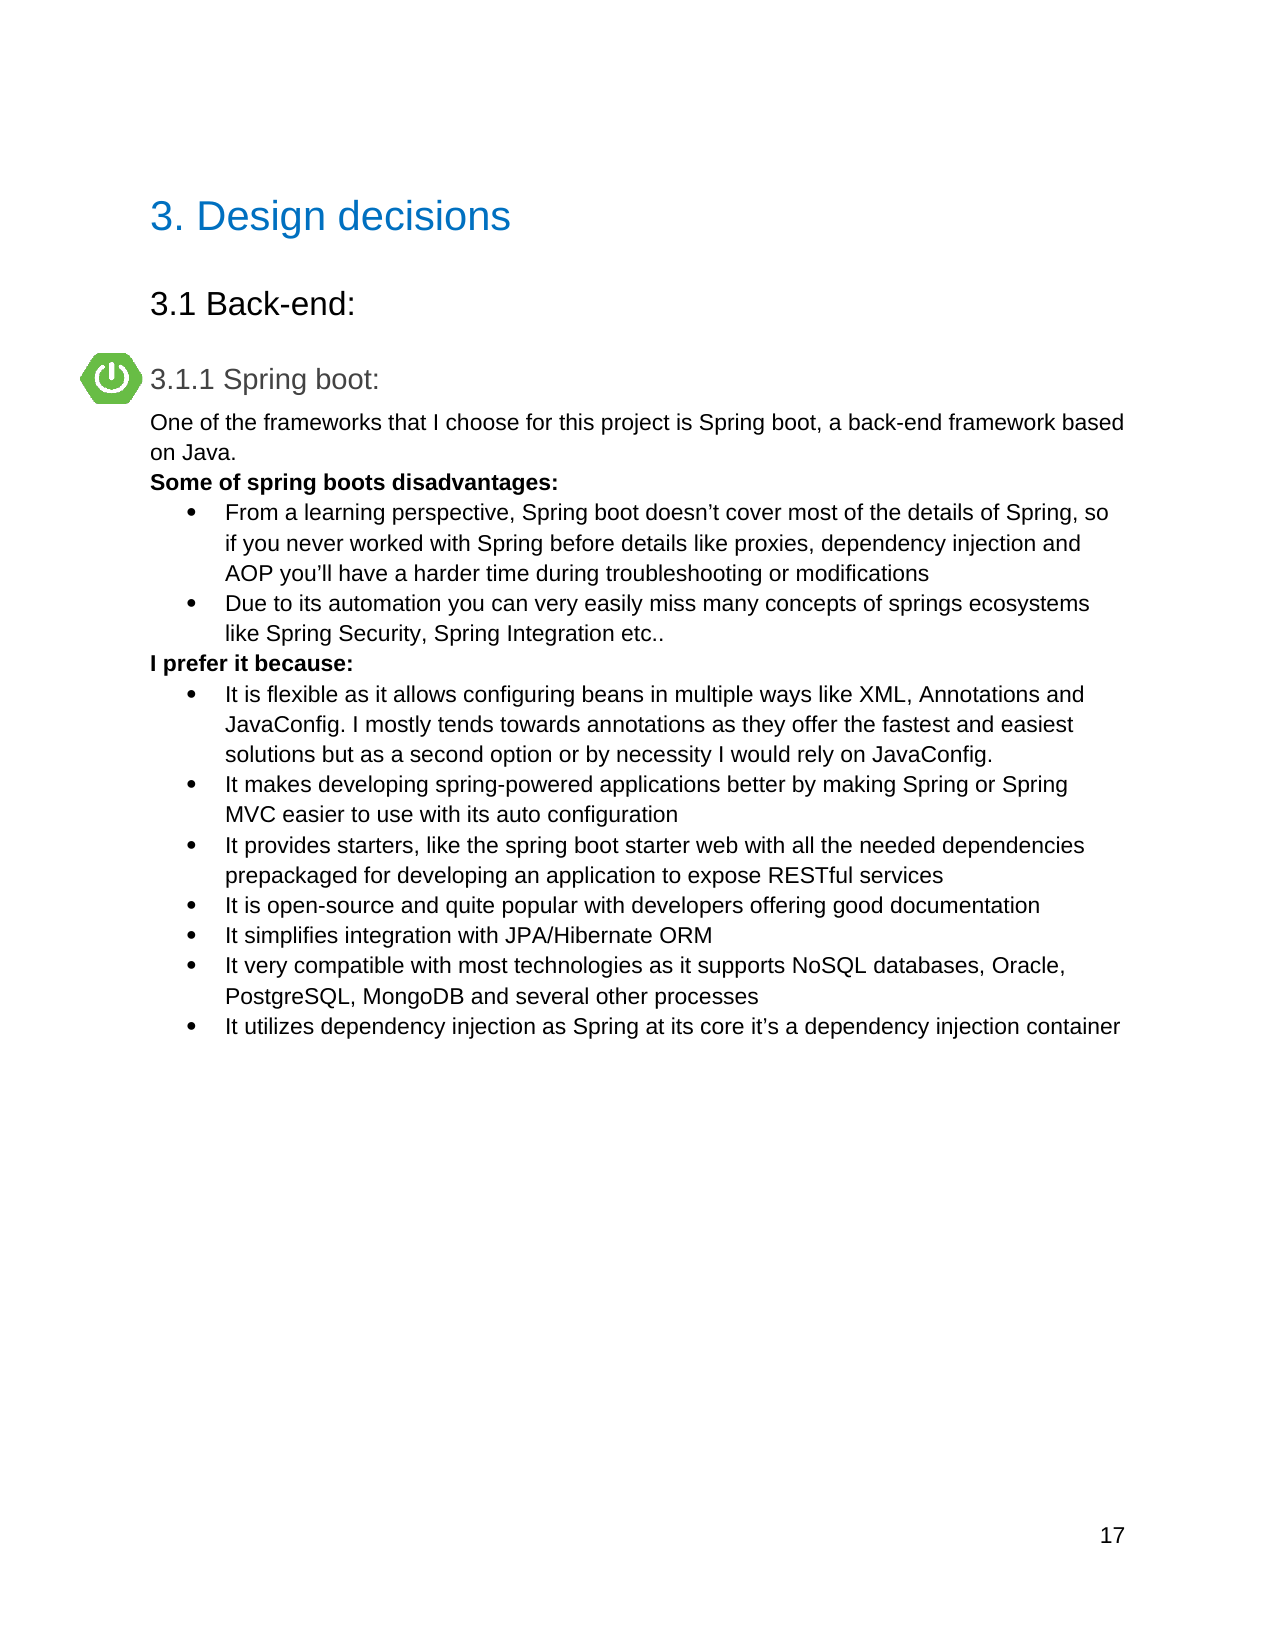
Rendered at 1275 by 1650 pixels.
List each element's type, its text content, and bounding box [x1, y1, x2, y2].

list It is flexible as it allows configuring beans in multiple ways like XML, Annotations and JavaConfig. I mostly tends towards annotations as they offer the fastest and easiest solutions but as a second option or by necessity I would rely on JavaConfig. [187, 681, 1125, 767]
list It simplifies integration with JPA/Hibernate ORM [187, 922, 1125, 948]
subtitle 3. Design decisions [150, 192, 1125, 239]
list It provides starters, like the spring boot starter web with all the needed dependencies prepackaged for developing an application to expose RESTful services [187, 832, 1125, 888]
subtitle 3.1.1 Spring boot: [150, 362, 1125, 395]
list It makes developing spring-powered applications better by making Spring or Spring MVC easier to use with its auto configuration [187, 771, 1125, 828]
subtitle 3.1 Back-end: [150, 284, 1125, 323]
list It very compatible with most technologies as it supports NoSQL databases, Oracle, PostgreSQL, MongoDB and several other processes [187, 952, 1125, 1009]
text One of the frameworks that I choose for this project is Spring boot, a back-end framework based on Java. [150, 409, 1125, 465]
text Some of spring boots disadvantages: [150, 469, 1125, 495]
list Due to its automation you can very easily miss many concepts of springs ecosystems like Spring Security, Spring Integration etc.. [187, 590, 1125, 646]
list It utilizes dependency injection as Spring at its core it’s a dependency injection container [187, 1013, 1125, 1039]
picture [80, 353, 143, 404]
list It is open-source and quite popular with developers offering good documentation [187, 892, 1125, 918]
text I prefer it because: [150, 650, 1125, 677]
list From a learning perspective, Spring boot doesn’t cover most of the details of Spring, so if you never worked with Spring before details like proxies, dependency injection and AOP you’ll have a harder time during troubleshooting or modifications [187, 499, 1125, 586]
